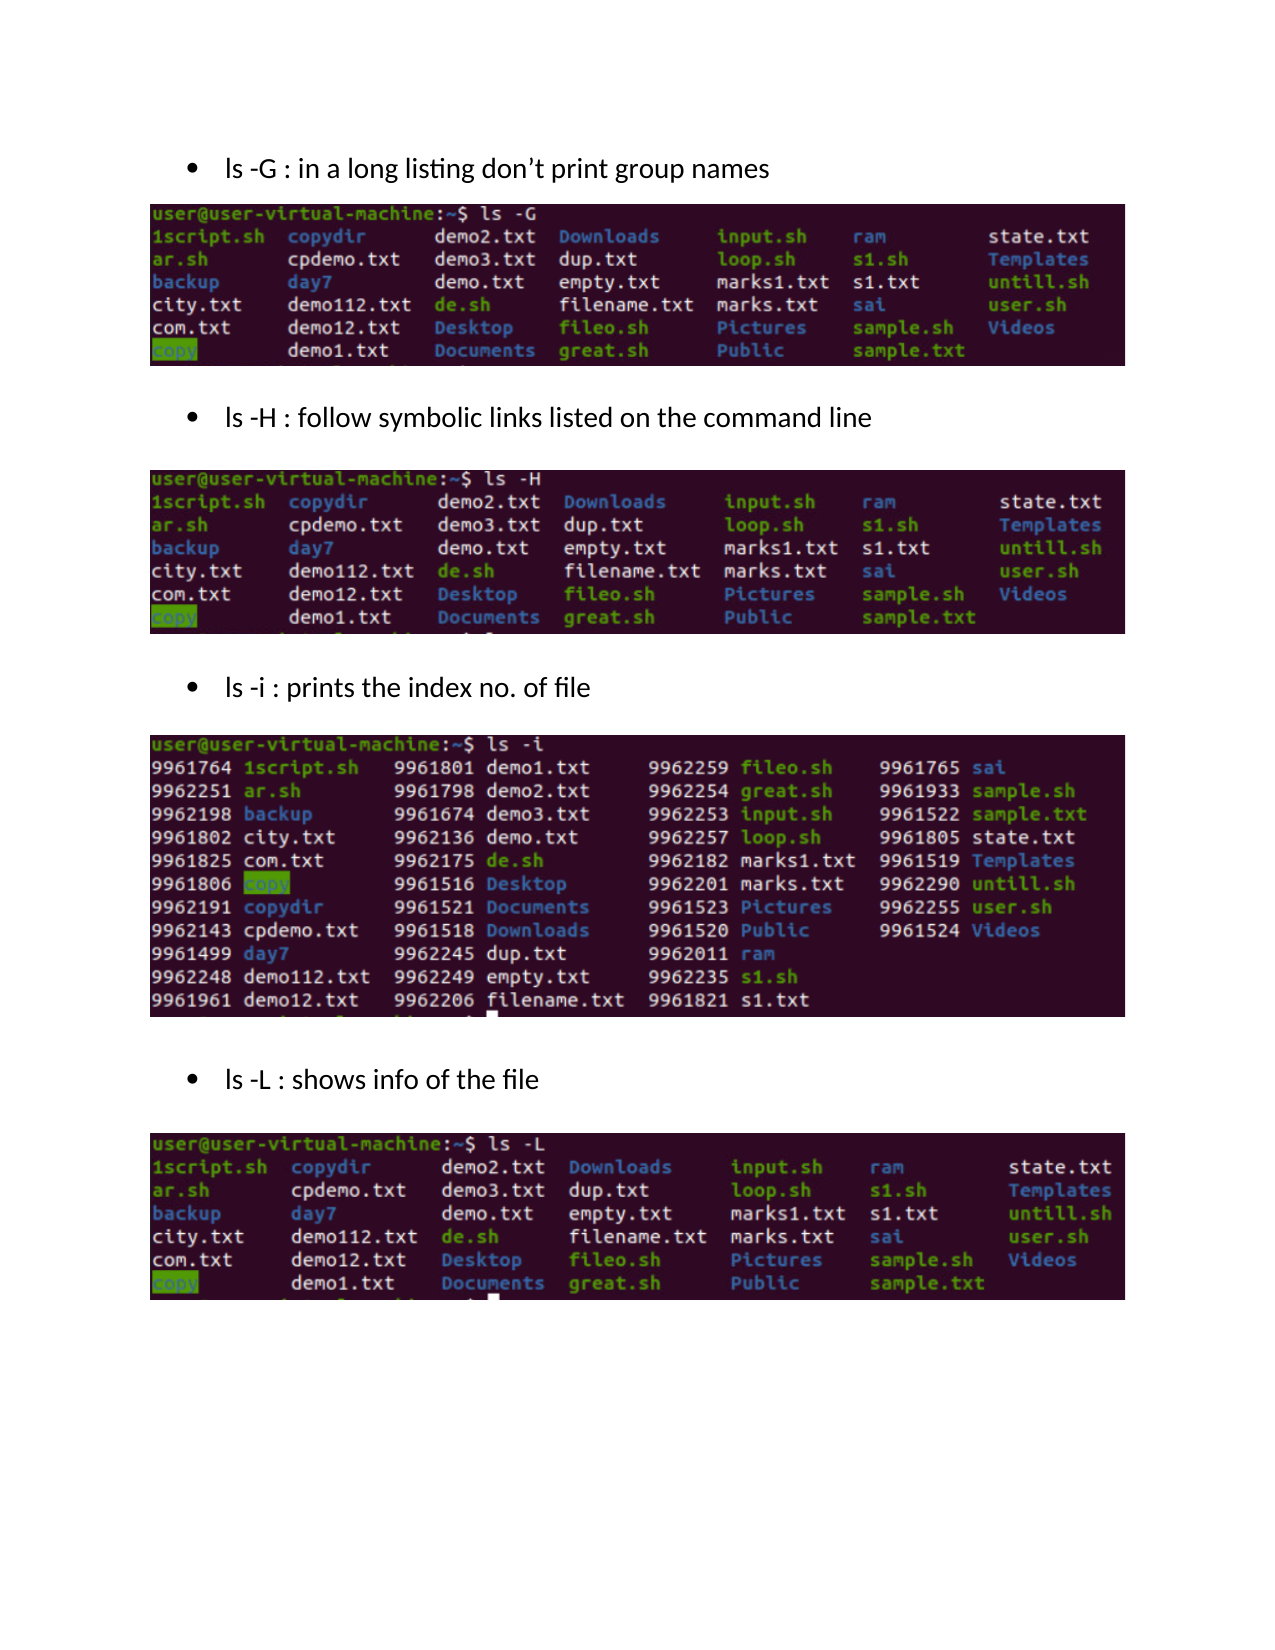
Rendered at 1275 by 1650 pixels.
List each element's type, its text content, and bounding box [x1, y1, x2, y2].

picture [150, 204, 1125, 366]
list ls -i : prints the index no. of file [187, 669, 1125, 705]
picture [150, 470, 1125, 634]
picture [150, 1133, 1125, 1300]
list ls -G : in a long listing don’t print group names [187, 150, 1125, 186]
list ls -H : follow symbolic links listed on the command line [187, 399, 1125, 435]
picture [150, 735, 1125, 1017]
list ls -L : shows info of the file [187, 1061, 1125, 1097]
